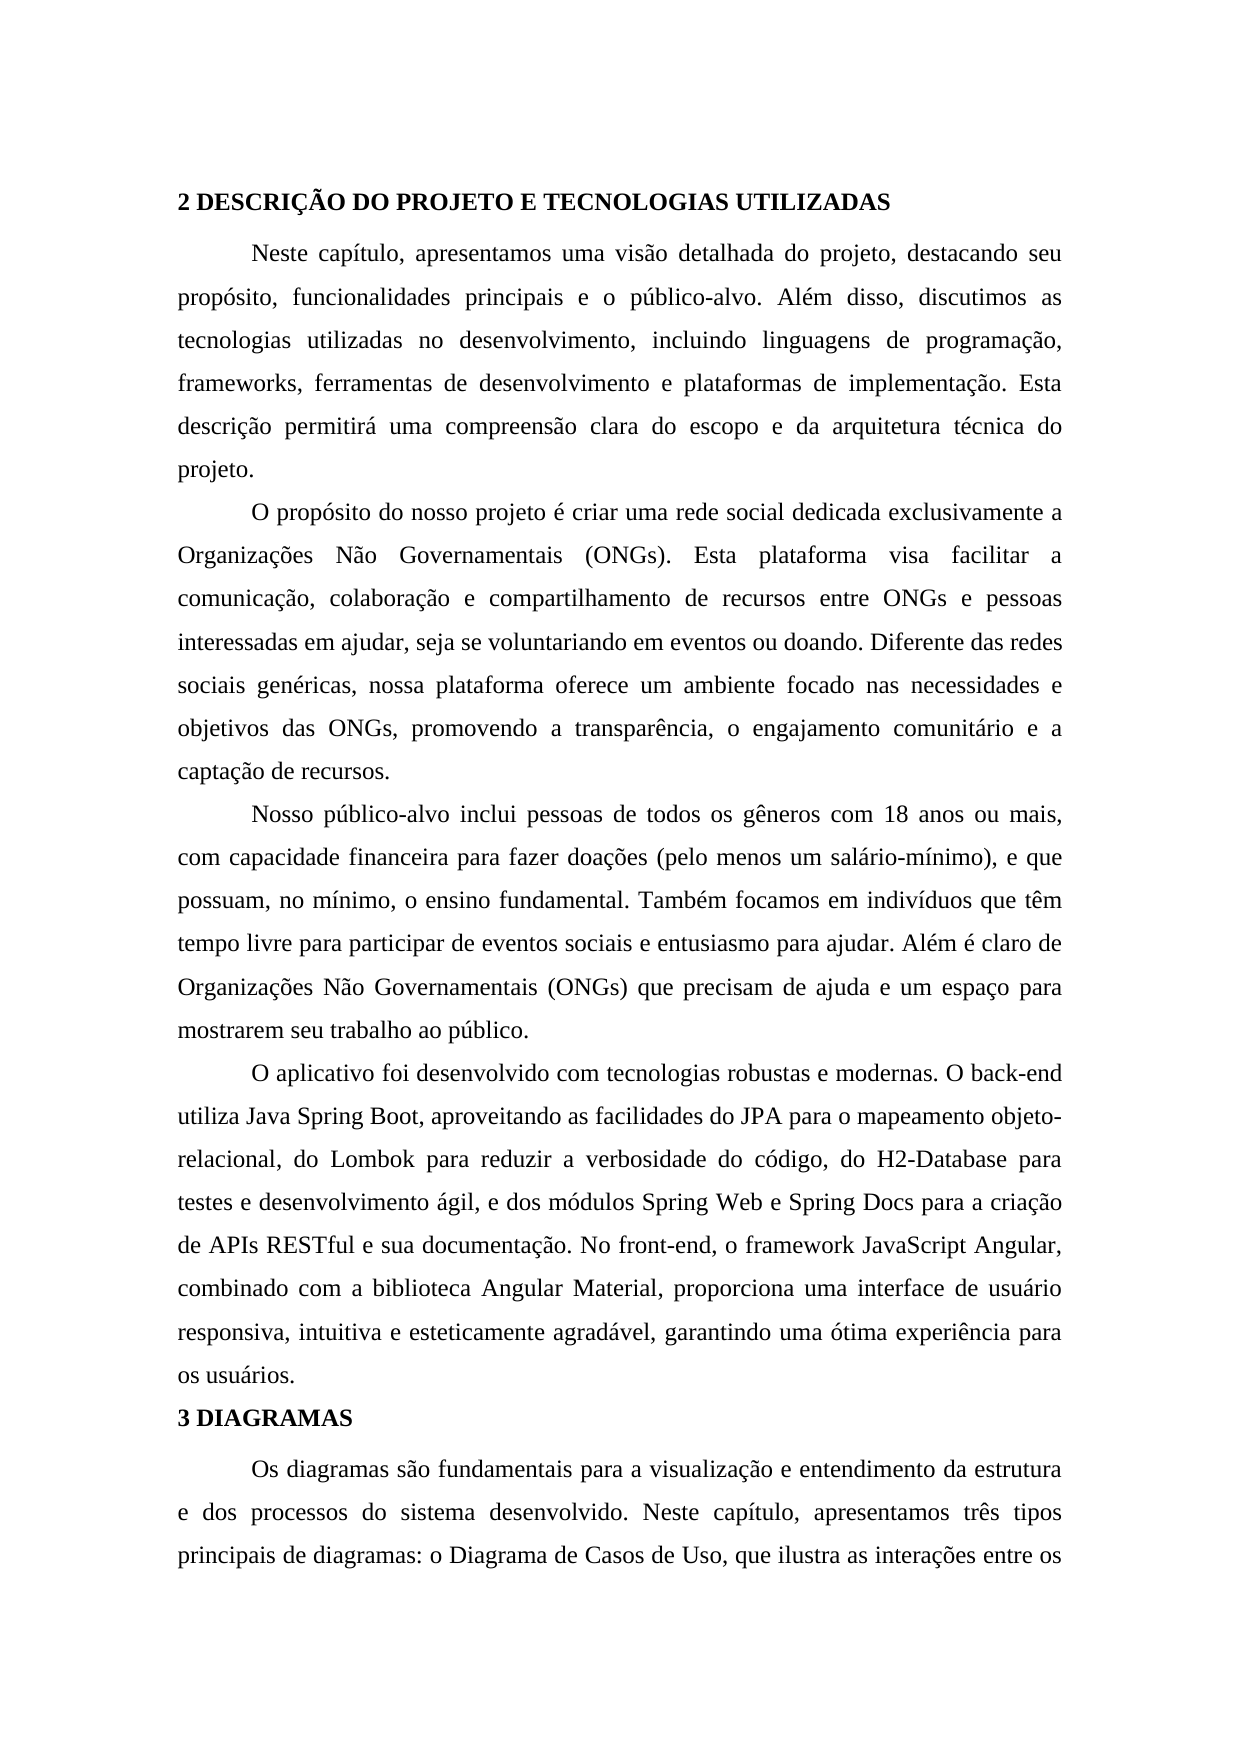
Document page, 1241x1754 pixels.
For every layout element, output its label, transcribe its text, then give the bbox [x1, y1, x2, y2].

text Nosso público-alvo inclui pessoas de todos os gêneros com 18 anos ou mais, com capacidade financeira para fazer doações (pelo menos um salário-mínimo), e que possuam, no mínimo, o ensino fundamental. Também focamos em indivíduos que têm tempo livre para participar de eventos sociais e entusiasmo para ajudar. Além é claro de Organizações Não Governamentais (ONGs) que precisam de ajuda e um espaço para mostrarem seu trabalho ao público. [177, 799, 1063, 1043]
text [177, 1454, 1063, 1569]
text O aplicativo foi desenvolvido com tecnologias robustas e modernas. O back-end utiliza Java Spring Boot, aproveitando as facilidades do JPA para o mapeamento objeto-relacional, do Lombok para reduzir a verbosidade do código, do H2-Database para testes e desenvolvimento ágil, e dos módulos Spring Web e Spring Docs para a criação de APIs RESTful e sua documentação. No front-end, o framework JavaScript Angular, combinado com a biblioteca Angular Material, proporciona uma interface de usuário responsiva, intuitiva e esteticamente agradável, garantindo uma ótima experiência para os usuários. [177, 1058, 1063, 1388]
subtitle 3 Diagramas [177, 1403, 1063, 1432]
text Neste capítulo, apresentamos uma visão detalhada do projeto, destacando seu propósito, funcionalidades principais e o público-alvo. Além disso, discutimos as tecnologias utilizadas no desenvolvimento, incluindo linguagens de programação, frameworks, ferramentas de desenvolvimento e plataformas de implementação. Esta descrição permitirá uma compreensão clara do escopo e da arquitetura técnica do projeto. [177, 238, 1063, 483]
subtitle 2 DESCRIÇÃO DO PROJETO E TECNOLOGIAS UTILIZADAS [177, 187, 1063, 216]
text O propósito do nosso projeto é criar uma rede social dedicada exclusivamente a Organizações Não Governamentais (ONGs). Esta plataforma visa facilitar a comunicação, colaboração e compartilhamento de recursos entre ONGs e pessoas interessadas em ajudar, seja se voluntariando em eventos ou doando. Diferente das redes sociais genéricas, nossa plataforma oferece um ambiente focado nas necessidades e objetivos das ONGs, promovendo a transparência, o engajamento comunitário e a captação de recursos. [177, 497, 1063, 785]
